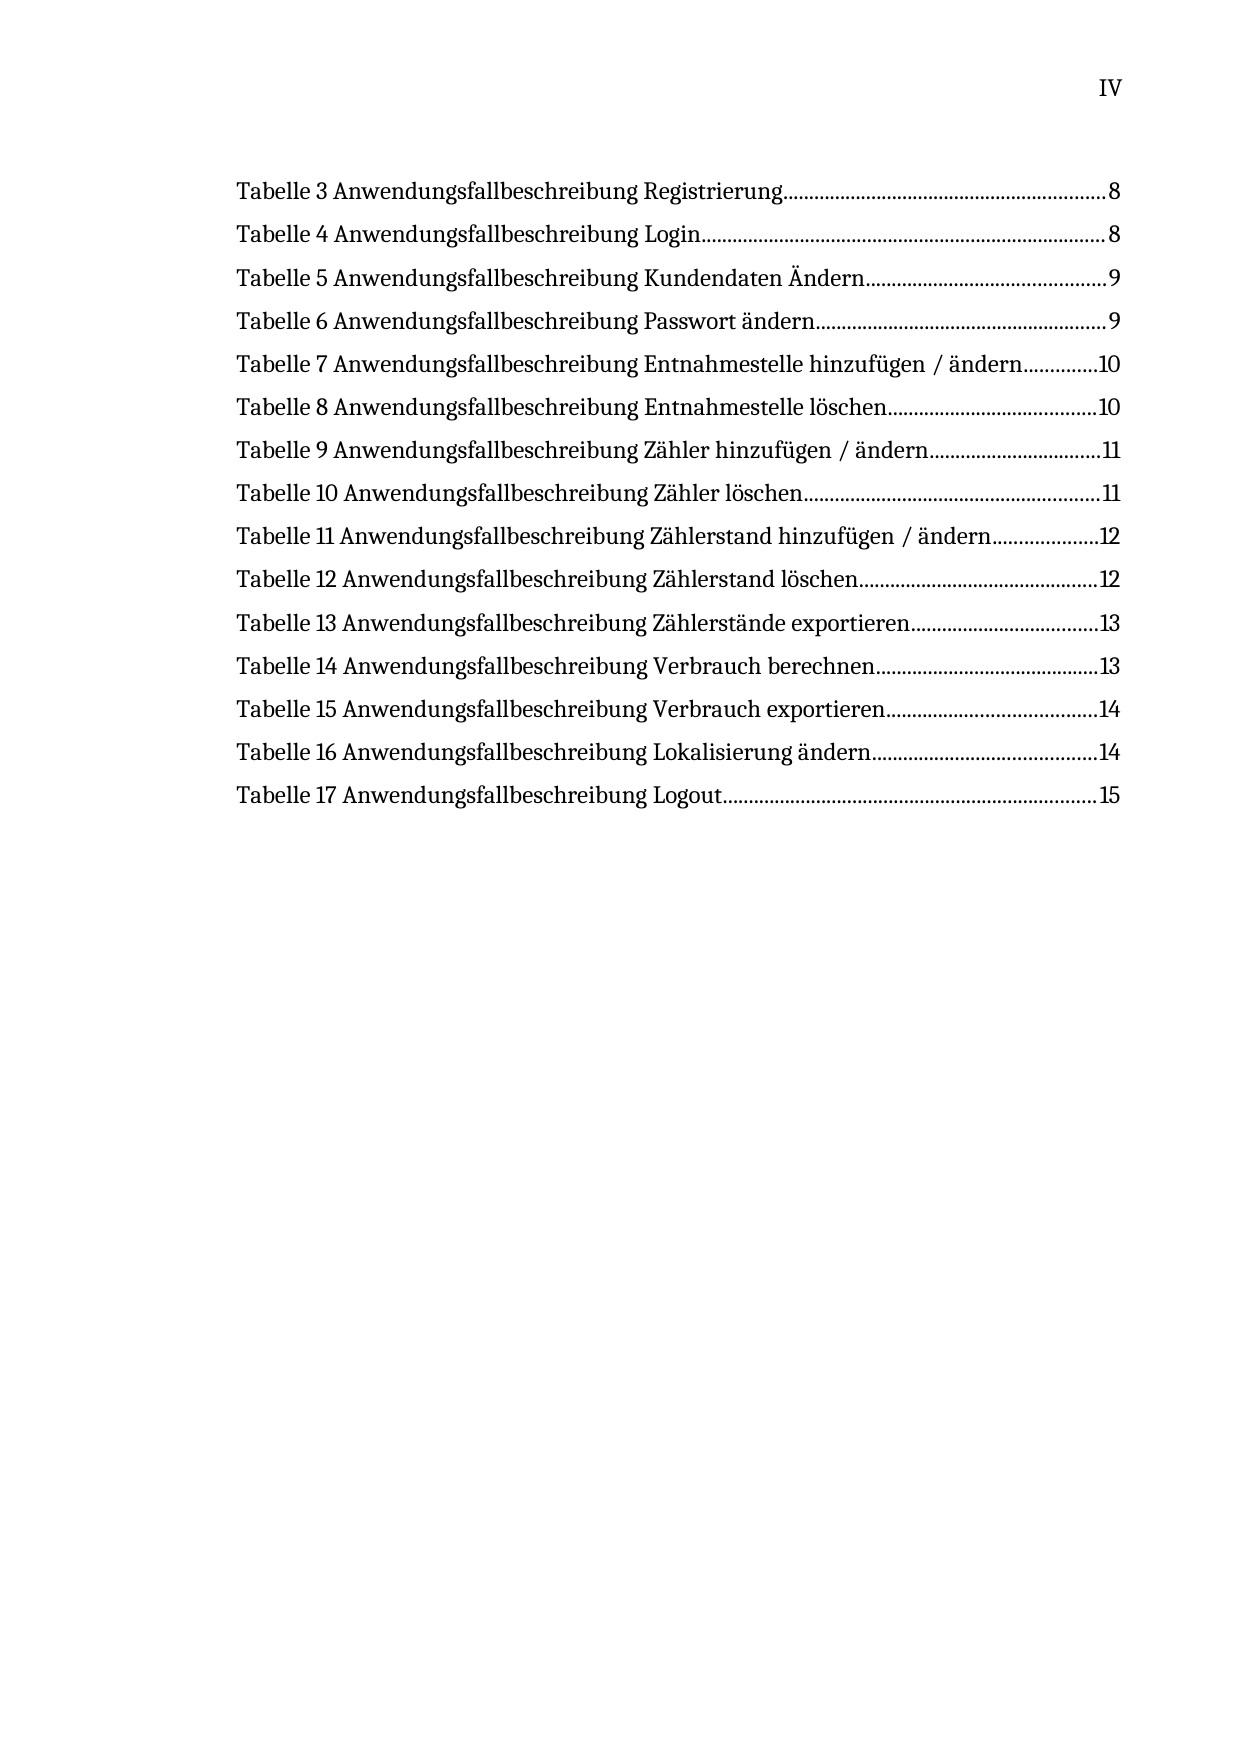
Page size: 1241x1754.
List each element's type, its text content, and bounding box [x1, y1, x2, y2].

text Tabelle 6 Anwendungsfallbeschreibung Passwort ändern 9 [236, 307, 1122, 335]
text Tabelle 11 Anwendungsfallbeschreibung Zählerstand hinzufügen / ändern 12 [236, 522, 1122, 551]
text Tabelle 12 Anwendungsfallbeschreibung Zählerstand löschen 12 [236, 565, 1122, 594]
text Tabelle 9 Anwendungsfallbeschreibung Zähler hinzufügen / ändern 11 [236, 436, 1122, 465]
text Tabelle 13 Anwendungsfallbeschreibung Zählerstände exportieren 13 [236, 608, 1122, 637]
text Tabelle 5 Anwendungsfallbeschreibung Kundendaten Ändern 9 [236, 263, 1122, 292]
text Tabelle 7 Anwendungsfallbeschreibung Entnahmestelle hinzufügen / ändern 10 [236, 350, 1122, 378]
text Tabelle 14 Anwendungsfallbeschreibung Verbrauch berechnen 13 [236, 652, 1122, 680]
text Tabelle 10 Anwendungsfallbeschreibung Zähler löschen 11 [236, 479, 1122, 508]
text Tabelle 3 Anwendungsfallbeschreibung Registrierung 8 [236, 177, 1122, 206]
text Tabelle 17 Anwendungsfallbeschreibung Logout 15 [236, 781, 1122, 810]
text Tabelle 16 Anwendungsfallbeschreibung Lokalisierung ändern 14 [236, 738, 1122, 767]
text Tabelle 4 Anwendungsfallbeschreibung Login 8 [236, 220, 1122, 249]
text Tabelle 15 Anwendungsfallbeschreibung Verbrauch exportieren 14 [236, 695, 1122, 723]
text Tabelle 8 Anwendungsfallbeschreibung Entnahmestelle löschen 10 [236, 393, 1122, 422]
